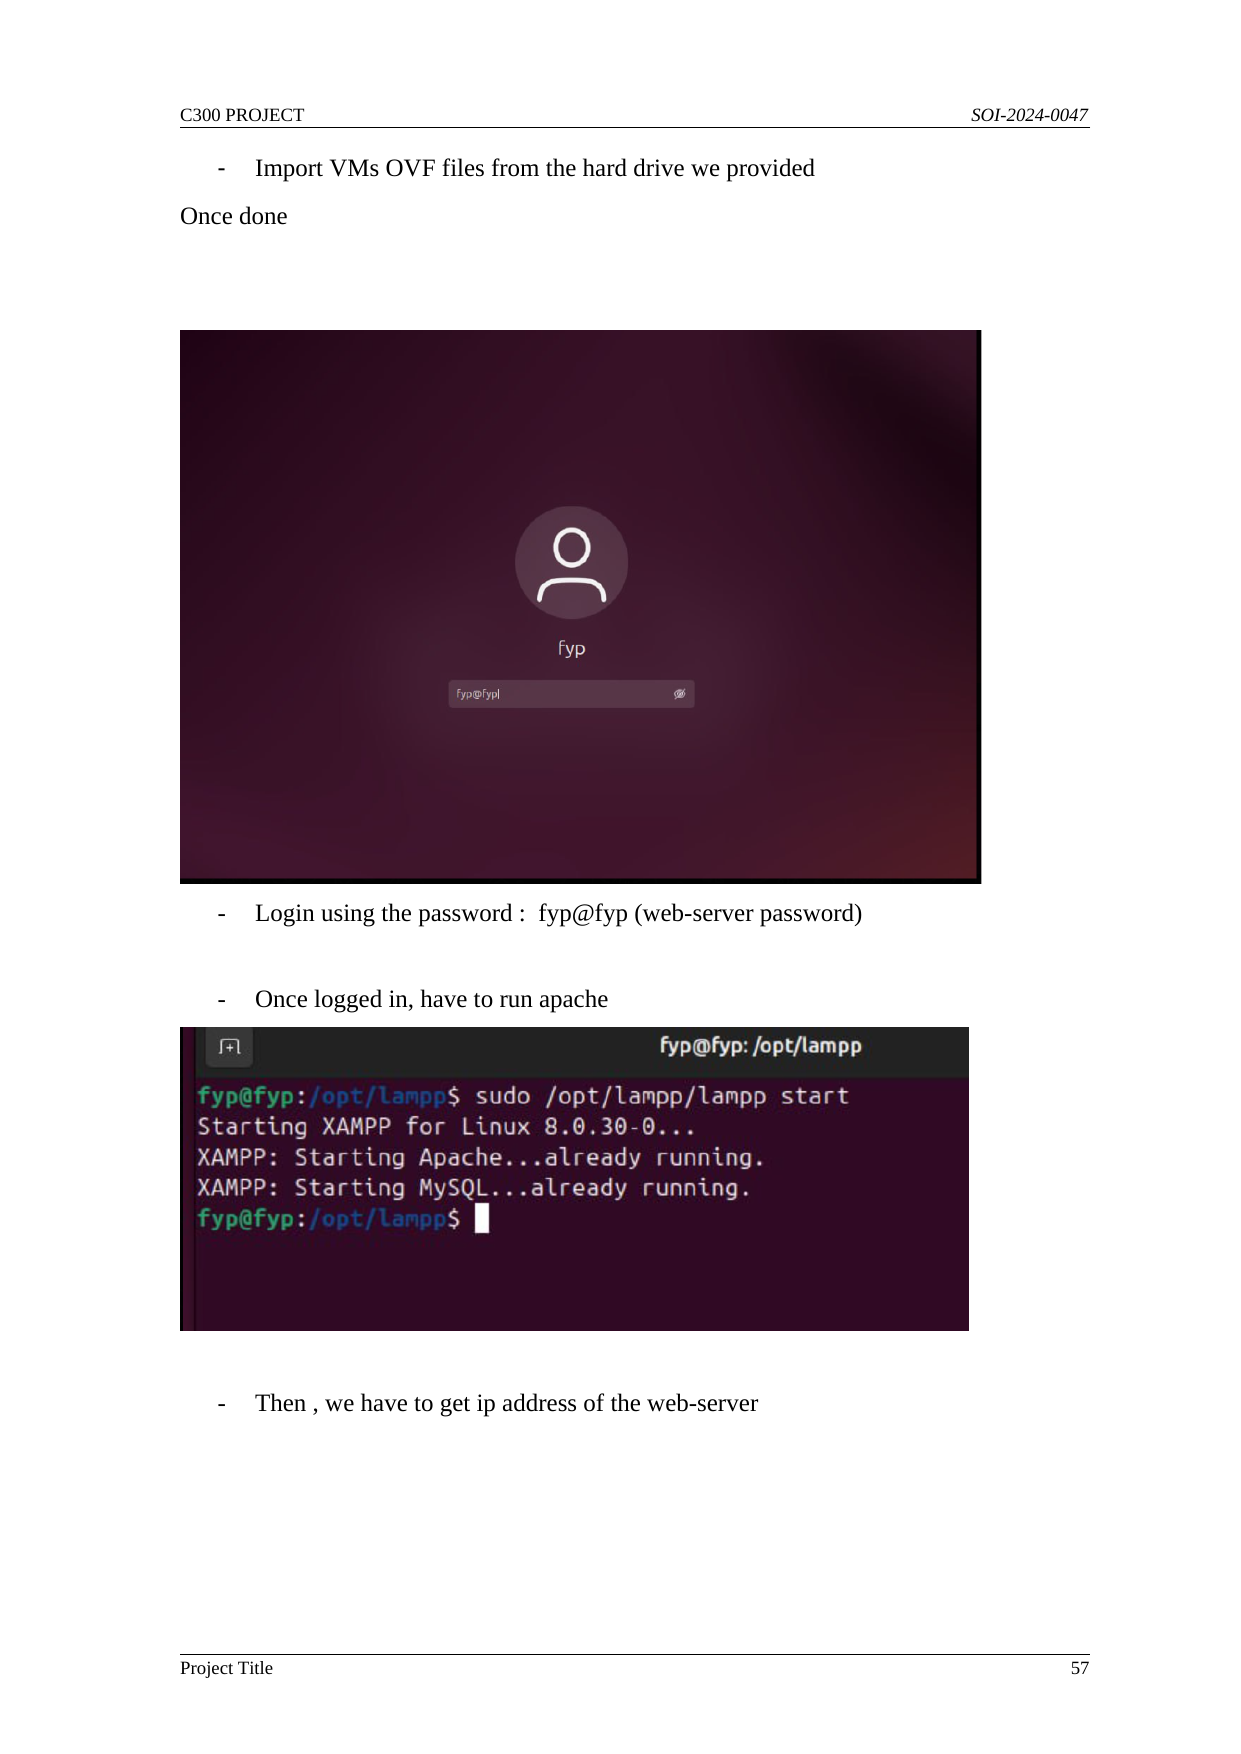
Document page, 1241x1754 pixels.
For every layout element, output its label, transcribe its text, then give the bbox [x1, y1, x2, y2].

text Once done [180, 201, 1090, 230]
picture [180, 330, 982, 884]
list Login using the password : fyp@fyp (web-server password) [217, 898, 1090, 927]
list Import VMs OVF files from the hard drive we provided [217, 150, 1090, 184]
picture [180, 1027, 969, 1331]
list Once logged in, have to run apache [217, 984, 1090, 1013]
list Then , we have to get ip address of the web-server [217, 1388, 1090, 1417]
